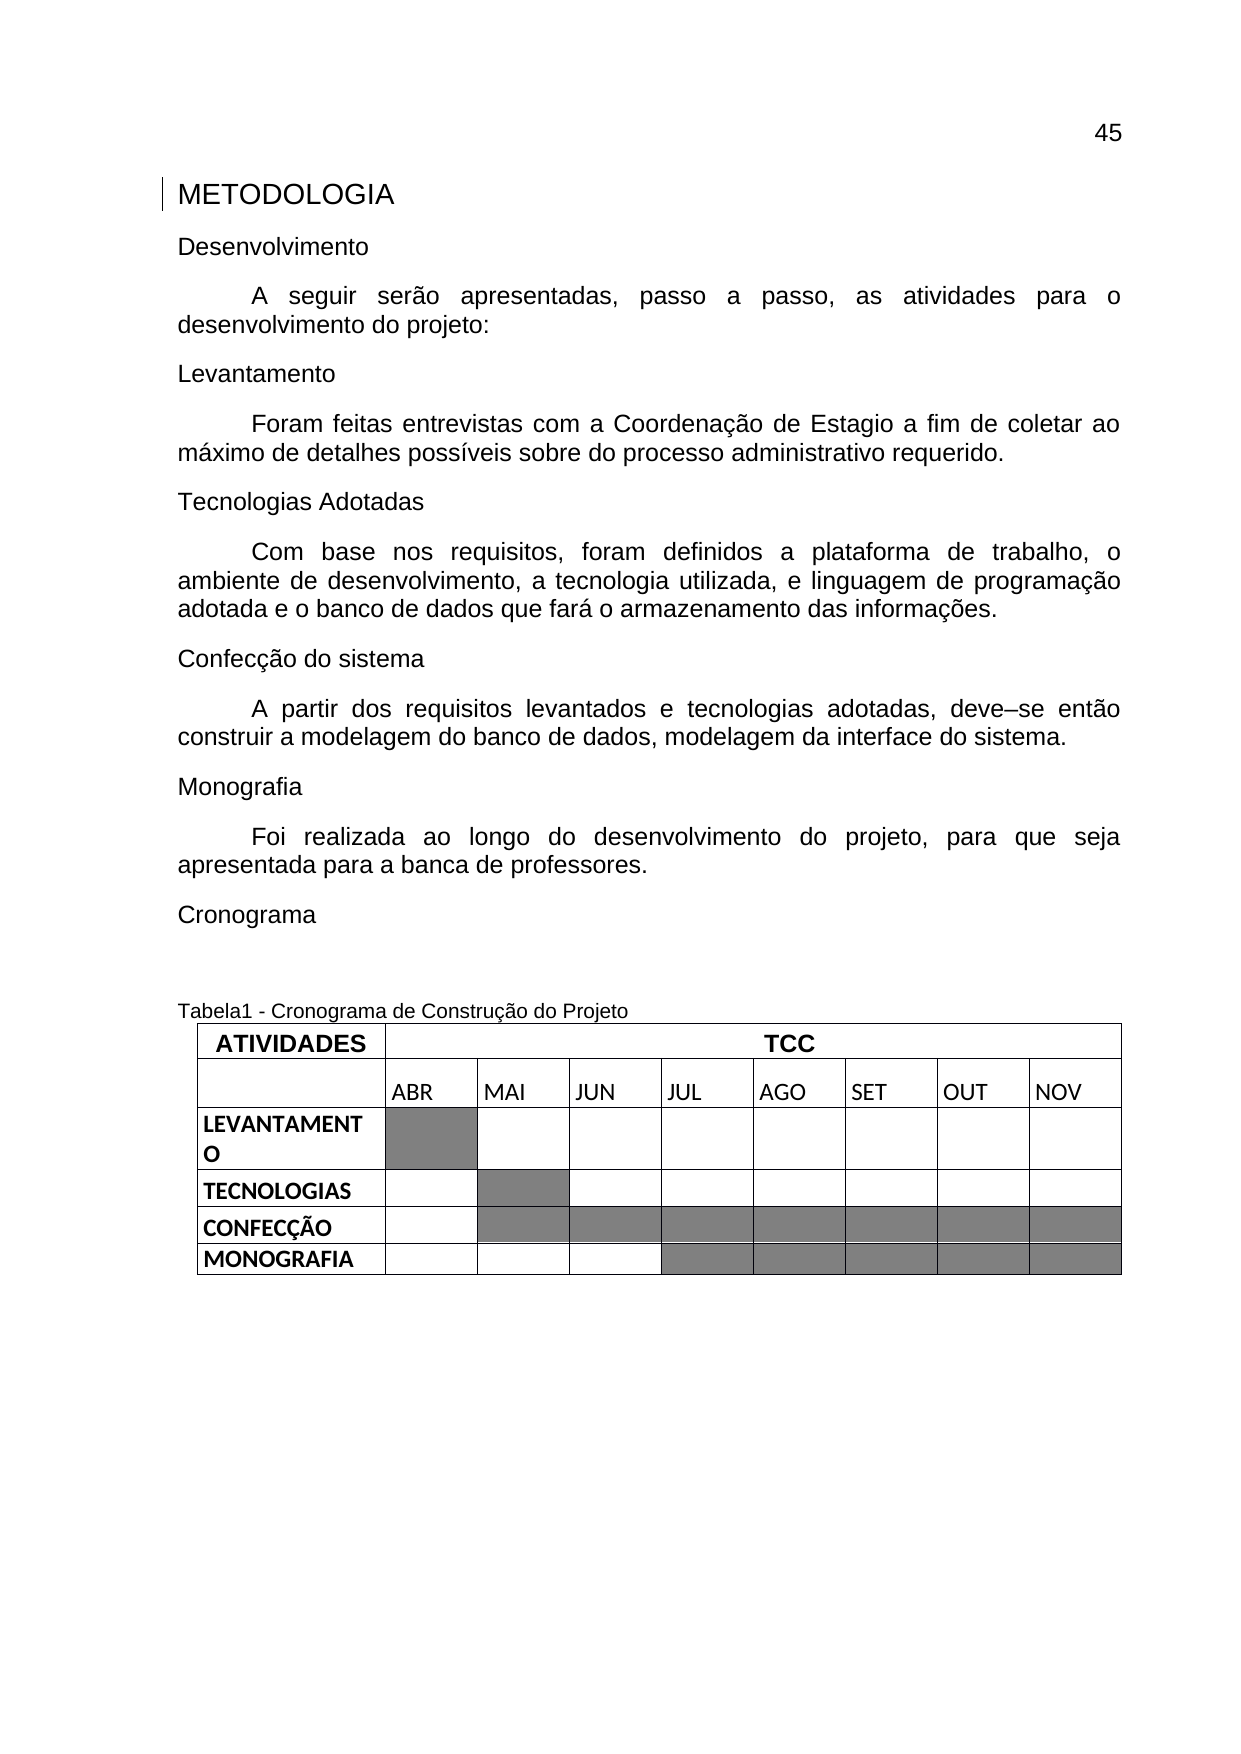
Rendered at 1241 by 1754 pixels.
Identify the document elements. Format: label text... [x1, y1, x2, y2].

table_cell [478, 1170, 569, 1206]
table_cell [1030, 1207, 1121, 1242]
table_cell [570, 1244, 661, 1274]
table_cell MAI [478, 1059, 569, 1107]
table_cell [198, 1059, 385, 1107]
table_cell [386, 1170, 477, 1206]
table_cell AGO [754, 1059, 845, 1107]
table_cell [570, 1108, 661, 1169]
table_cell [1030, 1108, 1121, 1169]
table_cell [1030, 1244, 1121, 1274]
table_cell [570, 1207, 661, 1242]
subtitle Cronograma [177, 900, 1122, 929]
table_cell JUN [570, 1059, 661, 1107]
text A seguir serão apresentadas, passo a passo, as atividades para o desenvolvimento do projeto: [177, 281, 1122, 339]
text Tabela1 - Cronograma de Construção do Projeto [177, 999, 1122, 1023]
table_cell [386, 1207, 477, 1242]
table_cell JUL [662, 1059, 753, 1107]
table_cell [662, 1207, 753, 1242]
table_cell [846, 1170, 937, 1206]
subtitle Metodologia [177, 177, 1122, 211]
table_cell [754, 1170, 845, 1206]
table_cell SET [846, 1059, 937, 1107]
table_cell [478, 1108, 569, 1169]
table_cell [938, 1207, 1029, 1242]
table_cell CONFECÇÃO [198, 1207, 385, 1242]
table_cell [386, 1108, 477, 1169]
table_cell NOV [1030, 1059, 1121, 1107]
table_cell [386, 1244, 477, 1274]
subtitle Monografia [177, 772, 1122, 801]
subtitle Confecção do sistema [177, 644, 1122, 673]
table_cell TECNOLOGIAS [198, 1170, 385, 1206]
subtitle Desenvolvimento [177, 232, 1122, 260]
table_cell OUT [938, 1059, 1029, 1107]
table_cell LEVANTAMENTO [198, 1108, 385, 1169]
text Foi realizada ao longo do desenvolvimento do projeto, para que seja apresentada para a banca de professores. [177, 822, 1122, 879]
table_cell [846, 1244, 937, 1274]
table_cell [846, 1207, 937, 1242]
text A partir dos requisitos levantados e tecnologias adotadas, deve–se então construir a modelagem do banco de dados, modelagem da interface do sistema. [177, 694, 1122, 751]
subtitle Levantamento [177, 359, 1122, 388]
table_cell [754, 1244, 845, 1274]
table_cell [846, 1108, 937, 1169]
text Com base nos requisitos, foram definidos a plataforma de trabalho, o ambiente de desenvolvimento, a tecnologia utilizada, e linguagem de programação adotada e o banco de dados que fará o armazenamento das informações. [177, 537, 1122, 623]
table_cell [938, 1244, 1029, 1274]
table_cell [1030, 1170, 1121, 1206]
table_cell MONOGRAFIA [198, 1244, 385, 1274]
table_cell [662, 1170, 753, 1206]
table_cell [754, 1108, 845, 1169]
table_cell [662, 1108, 753, 1169]
table_cell [938, 1170, 1029, 1206]
table_cell [570, 1170, 661, 1206]
table_header ATIVIDADES [198, 1024, 385, 1058]
text Foram feitas entrevistas com a Coordenação de Estagio a fim de coletar ao máximo de detalhes possíveis sobre do processo administrativo requerido. [177, 409, 1122, 467]
table_header TCC [386, 1024, 1121, 1058]
table_cell [754, 1207, 845, 1242]
table_cell [662, 1244, 753, 1274]
subtitle Tecnologias Adotadas [177, 487, 1122, 516]
table_cell ABR [386, 1059, 477, 1107]
table_cell [938, 1108, 1029, 1169]
table_cell [478, 1207, 569, 1242]
table_cell [478, 1244, 569, 1274]
